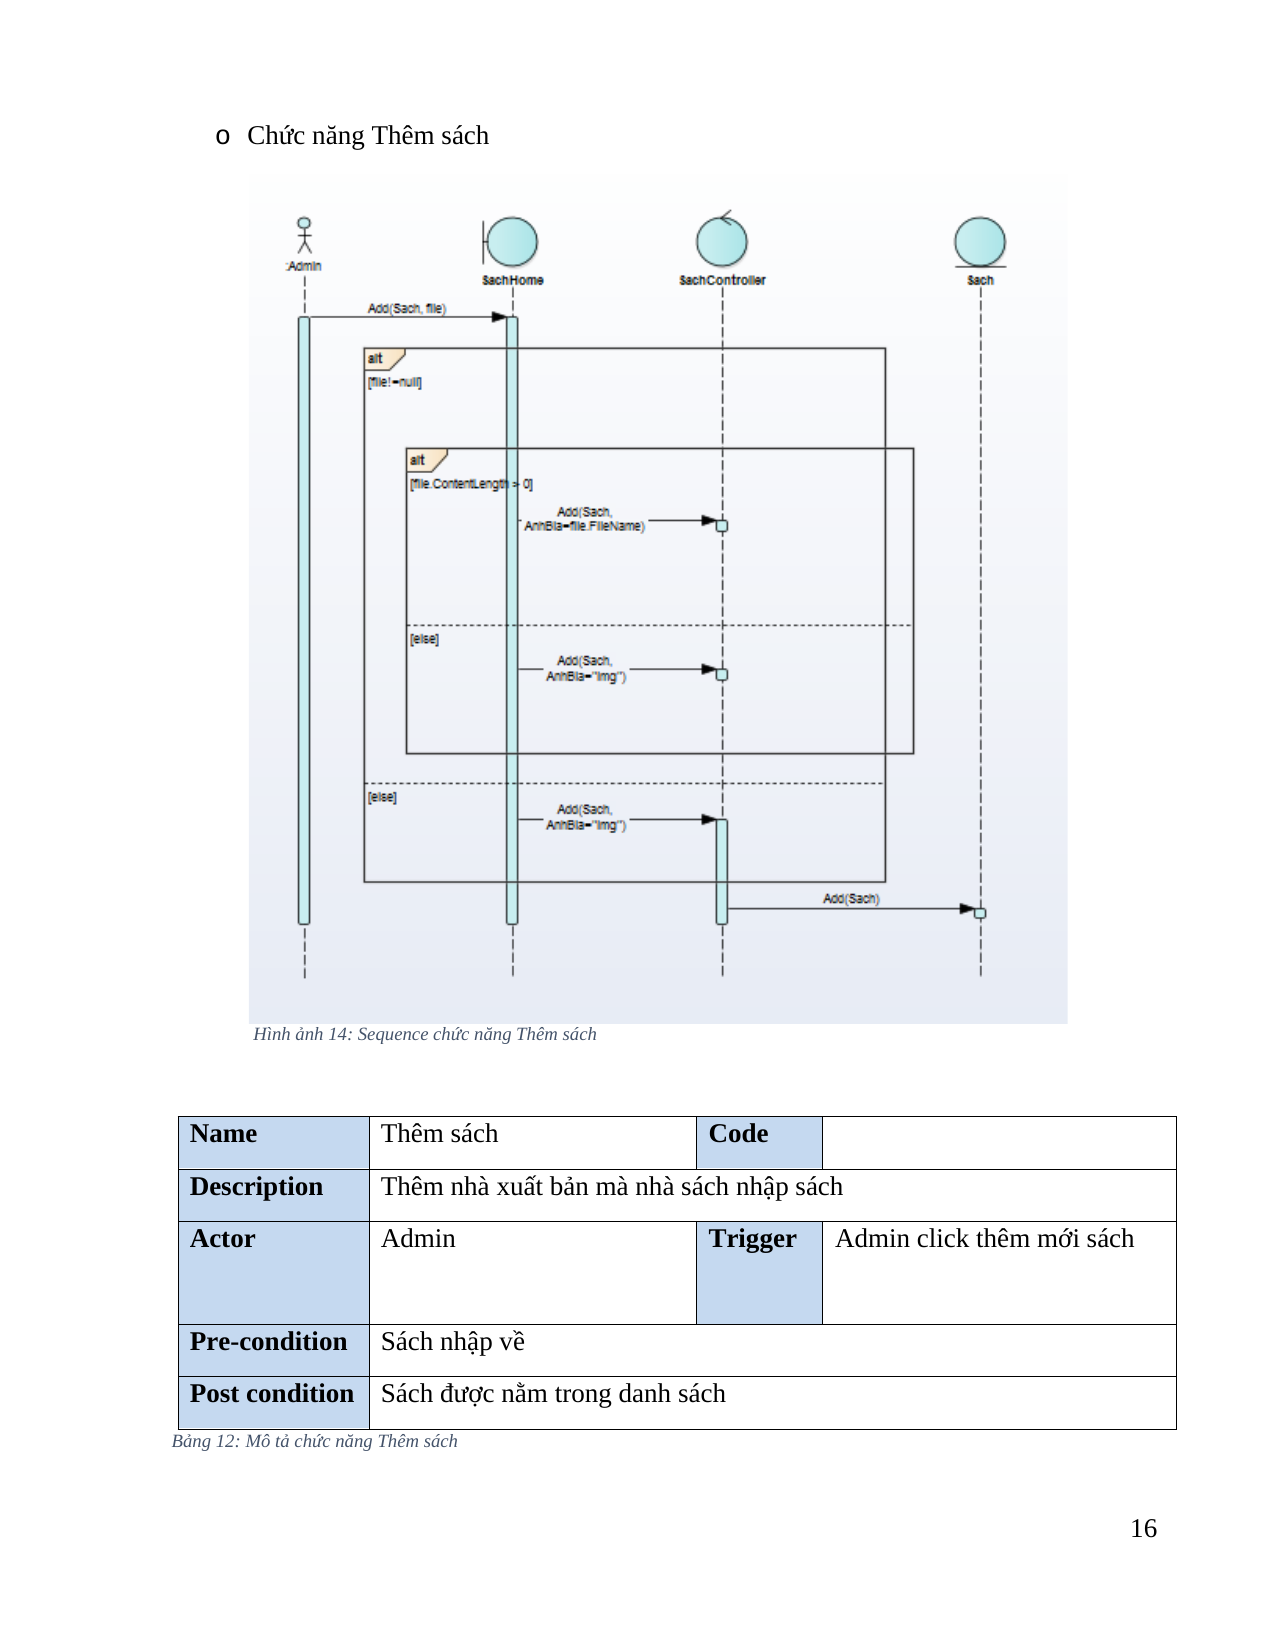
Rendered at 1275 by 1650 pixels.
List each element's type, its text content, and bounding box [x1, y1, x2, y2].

text Bảng 12: Mô tả chức năng Thêm sách [171, 1430, 1187, 1452]
table_cell Actor [179, 1222, 369, 1324]
table_cell Post condition [179, 1377, 369, 1428]
table_cell Sách được nằm trong danh sách [370, 1377, 1176, 1428]
text Hình ảnh 14: Sequence chức năng Thêm sách [253, 1023, 1187, 1045]
picture [248, 174, 1068, 1024]
table_header [823, 1117, 1176, 1168]
table_cell Pre-condition [179, 1325, 369, 1376]
table_cell Admin [370, 1222, 696, 1324]
table_header Name [179, 1117, 369, 1168]
table_cell Description [179, 1170, 369, 1221]
table_header Code [697, 1117, 822, 1168]
table_header Thêm sách [370, 1117, 696, 1168]
table_cell Admin click thêm mới sách [823, 1222, 1176, 1324]
table_cell Thêm nhà xuất bản mà nhà sách nhập sách [370, 1170, 1176, 1221]
table_cell Sách nhập về [370, 1325, 1176, 1376]
table_cell Trigger [697, 1222, 822, 1324]
